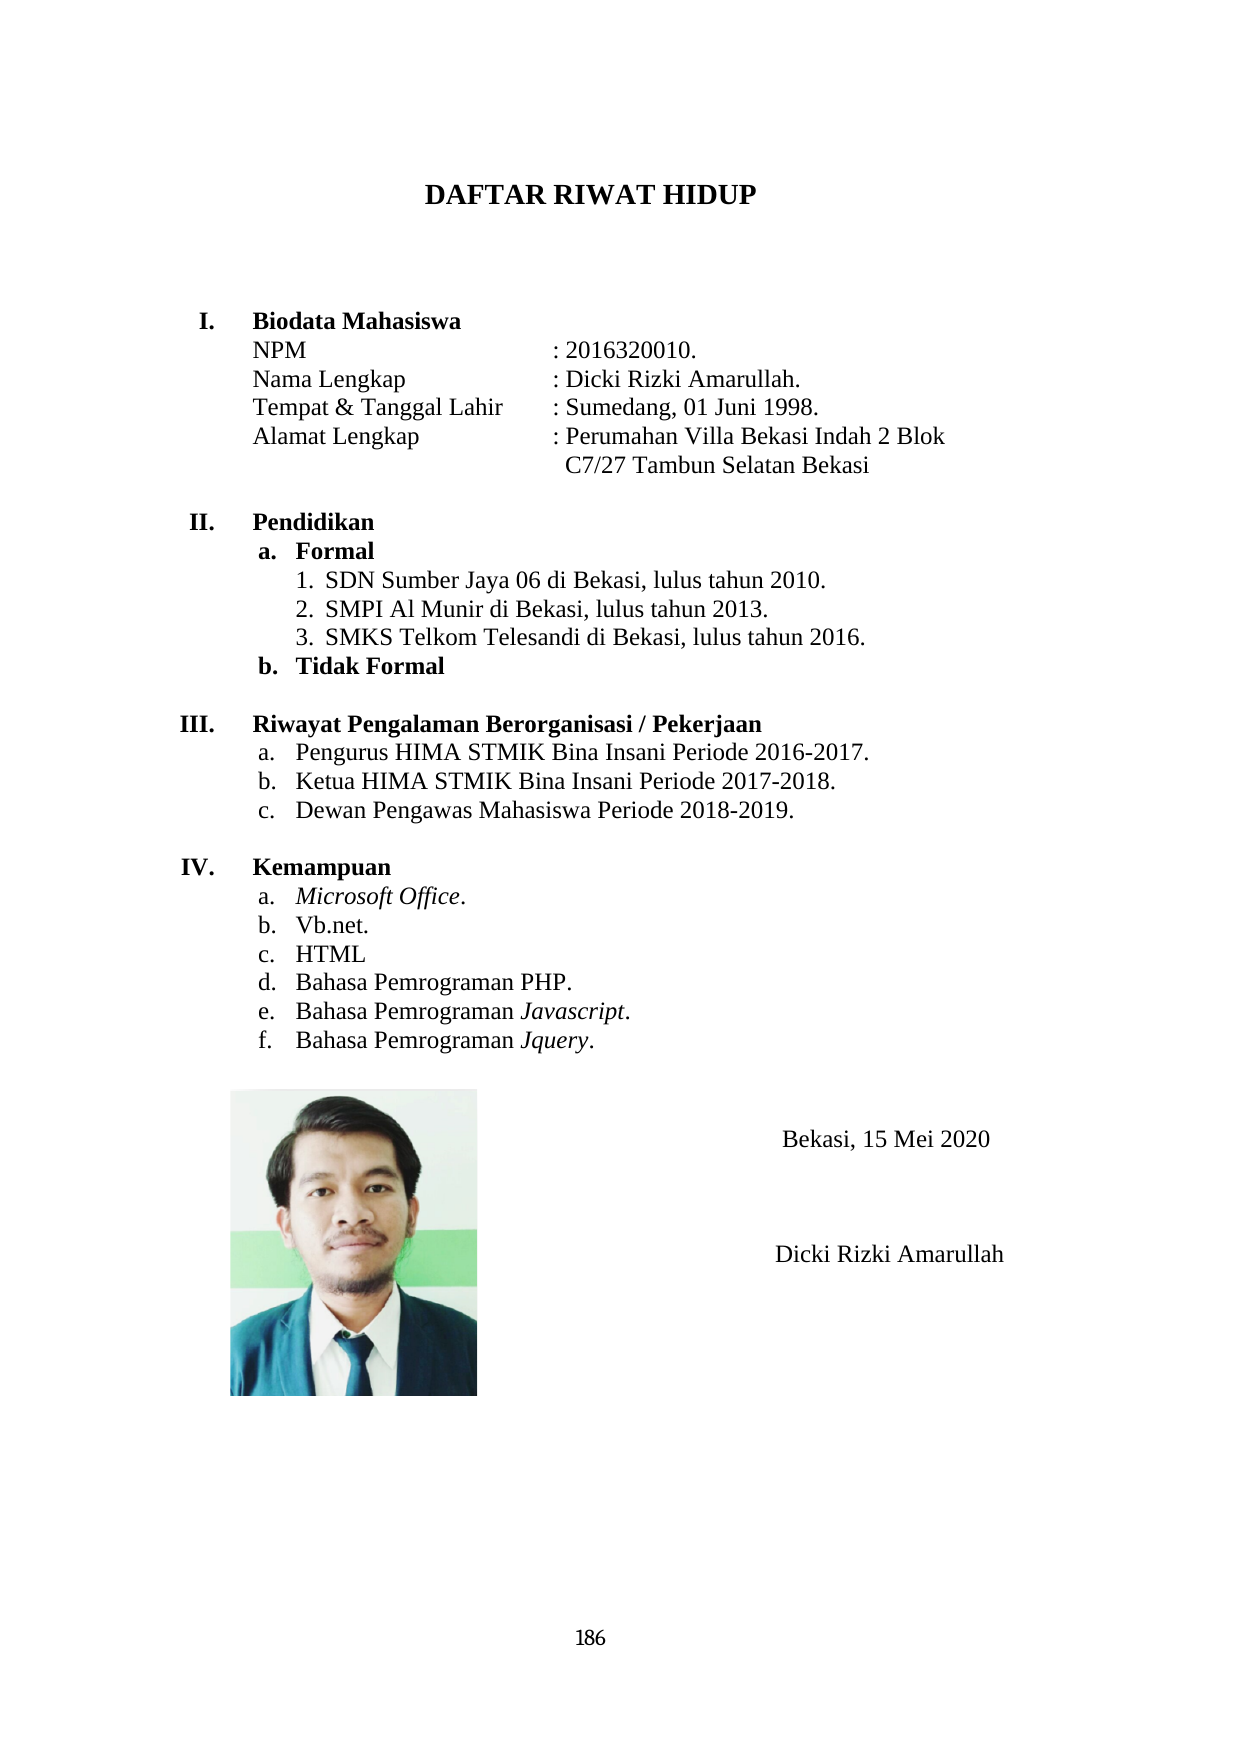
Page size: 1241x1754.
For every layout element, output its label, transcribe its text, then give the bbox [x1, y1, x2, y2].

list Kemampuan [215, 852, 1004, 881]
subtitle DAFTAR RIWAT HIDUP [177, 177, 1004, 211]
list SDN Sumber Jaya 06 di Bekasi, lulus tahun 2010. [295, 565, 1004, 594]
picture [230, 1089, 478, 1396]
text Bekasi, 15 Mei 2020 [627, 1124, 1004, 1152]
list Formal [258, 536, 1004, 565]
list Vb.net. [258, 910, 1004, 939]
list C7/27 Tambun Selatan Bekasi [552, 450, 1004, 479]
list SMPI Al Munir di Bekasi, lulus tahun 2013. [295, 594, 1004, 622]
list HTML [258, 939, 1004, 967]
list Bahasa Pemrograman PHP. [258, 967, 1004, 996]
list Biodata Mahasiswa [215, 306, 1004, 335]
text Dicki Rizki Amarullah [627, 1239, 1004, 1267]
list Nama Lengkap : Dicki Rizki Amarullah. [252, 364, 1004, 392]
list Pendidikan [215, 507, 1004, 536]
list Tempat & Tanggal Lahir : Sumedang, 01 Juni 1998. [252, 392, 1004, 421]
list Alamat Lengkap : Perumahan Villa Bekasi Indah 2 Blok [252, 421, 1004, 450]
list NPM : 2016320010. [252, 335, 1004, 364]
list Riwayat Pengalaman Berorganisasi / Pekerjaan [215, 709, 1004, 737]
list Tidak Formal [258, 651, 1004, 680]
list Bahasa Pemrograman Jquery. [258, 1025, 1004, 1054]
list Pengurus HIMA STMIK Bina Insani Periode 2016-2017. [258, 737, 1004, 766]
list Microsoft Office. [258, 881, 1004, 910]
list Ketua HIMA STMIK Bina Insani Periode 2017-2018. [258, 766, 1004, 795]
list Bahasa Pemrograman Javascript. [258, 996, 1004, 1025]
list SMKS Telkom Telesandi di Bekasi, lulus tahun 2016. [295, 622, 1004, 651]
list Dewan Pengawas Mahasiswa Periode 2018-2019. [258, 795, 1004, 824]
